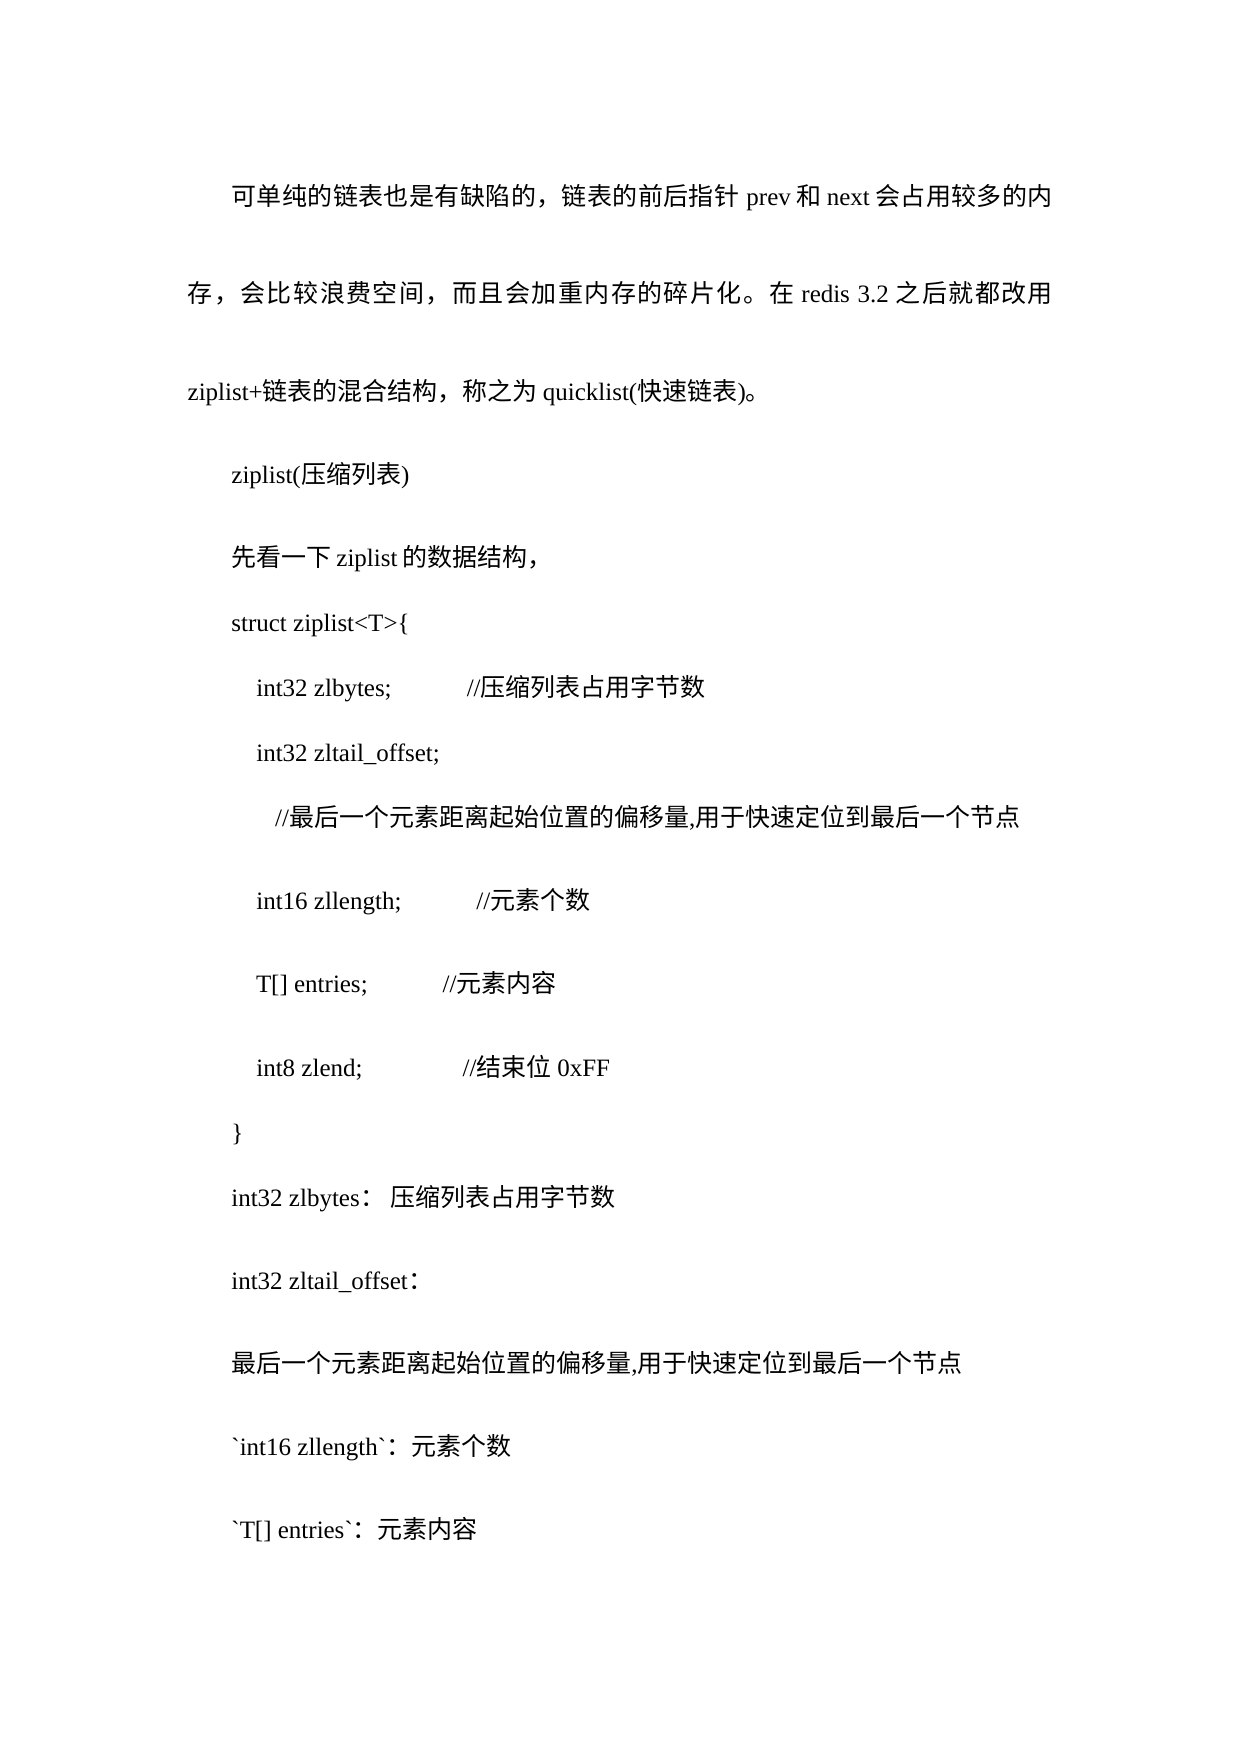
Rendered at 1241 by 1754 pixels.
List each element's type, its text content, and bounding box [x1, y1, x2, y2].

text int8 zlend; //结束位 0xFF [187, 1033, 1053, 1098]
text 最后一个元素距离起始位置的偏移量,用于快速定位到最后一个节点 [187, 1329, 1053, 1394]
text int32 zlbytes： 压缩列表占用字节数 [187, 1163, 1053, 1228]
text ziplist(压缩列表) [187, 440, 1053, 505]
text `int16 zllength`：元素个数 [187, 1412, 1053, 1477]
text int32 zltail_offset： [187, 1246, 1053, 1311]
text 先看一下ziplist的数据结构， [187, 523, 1053, 588]
text T[] entries; //元素内容 [187, 949, 1053, 1014]
text } [187, 1116, 1053, 1148]
text //最后一个元素距离起始位置的偏移量,用于快速定位到最后一个节点 [231, 783, 1053, 848]
text int32 zltail_offset; [187, 736, 1053, 769]
text int32 zlbytes; //压缩列表占用字节数 [187, 653, 1053, 718]
text int16 zllength; //元素个数 [187, 866, 1053, 931]
text 可单纯的链表也是有缺陷的，链表的前后指针 prev和next会占用较多的内存，会比较浪费空间，而且会加重内存的碎片化。在redis 3.2之后就都改用ziplist+链表的混合结构，称之为quicklist(快速链表)。 [187, 162, 1053, 422]
text struct ziplist<T>{ [187, 606, 1053, 639]
text `T[] entries`：元素内容 [187, 1495, 1053, 1560]
